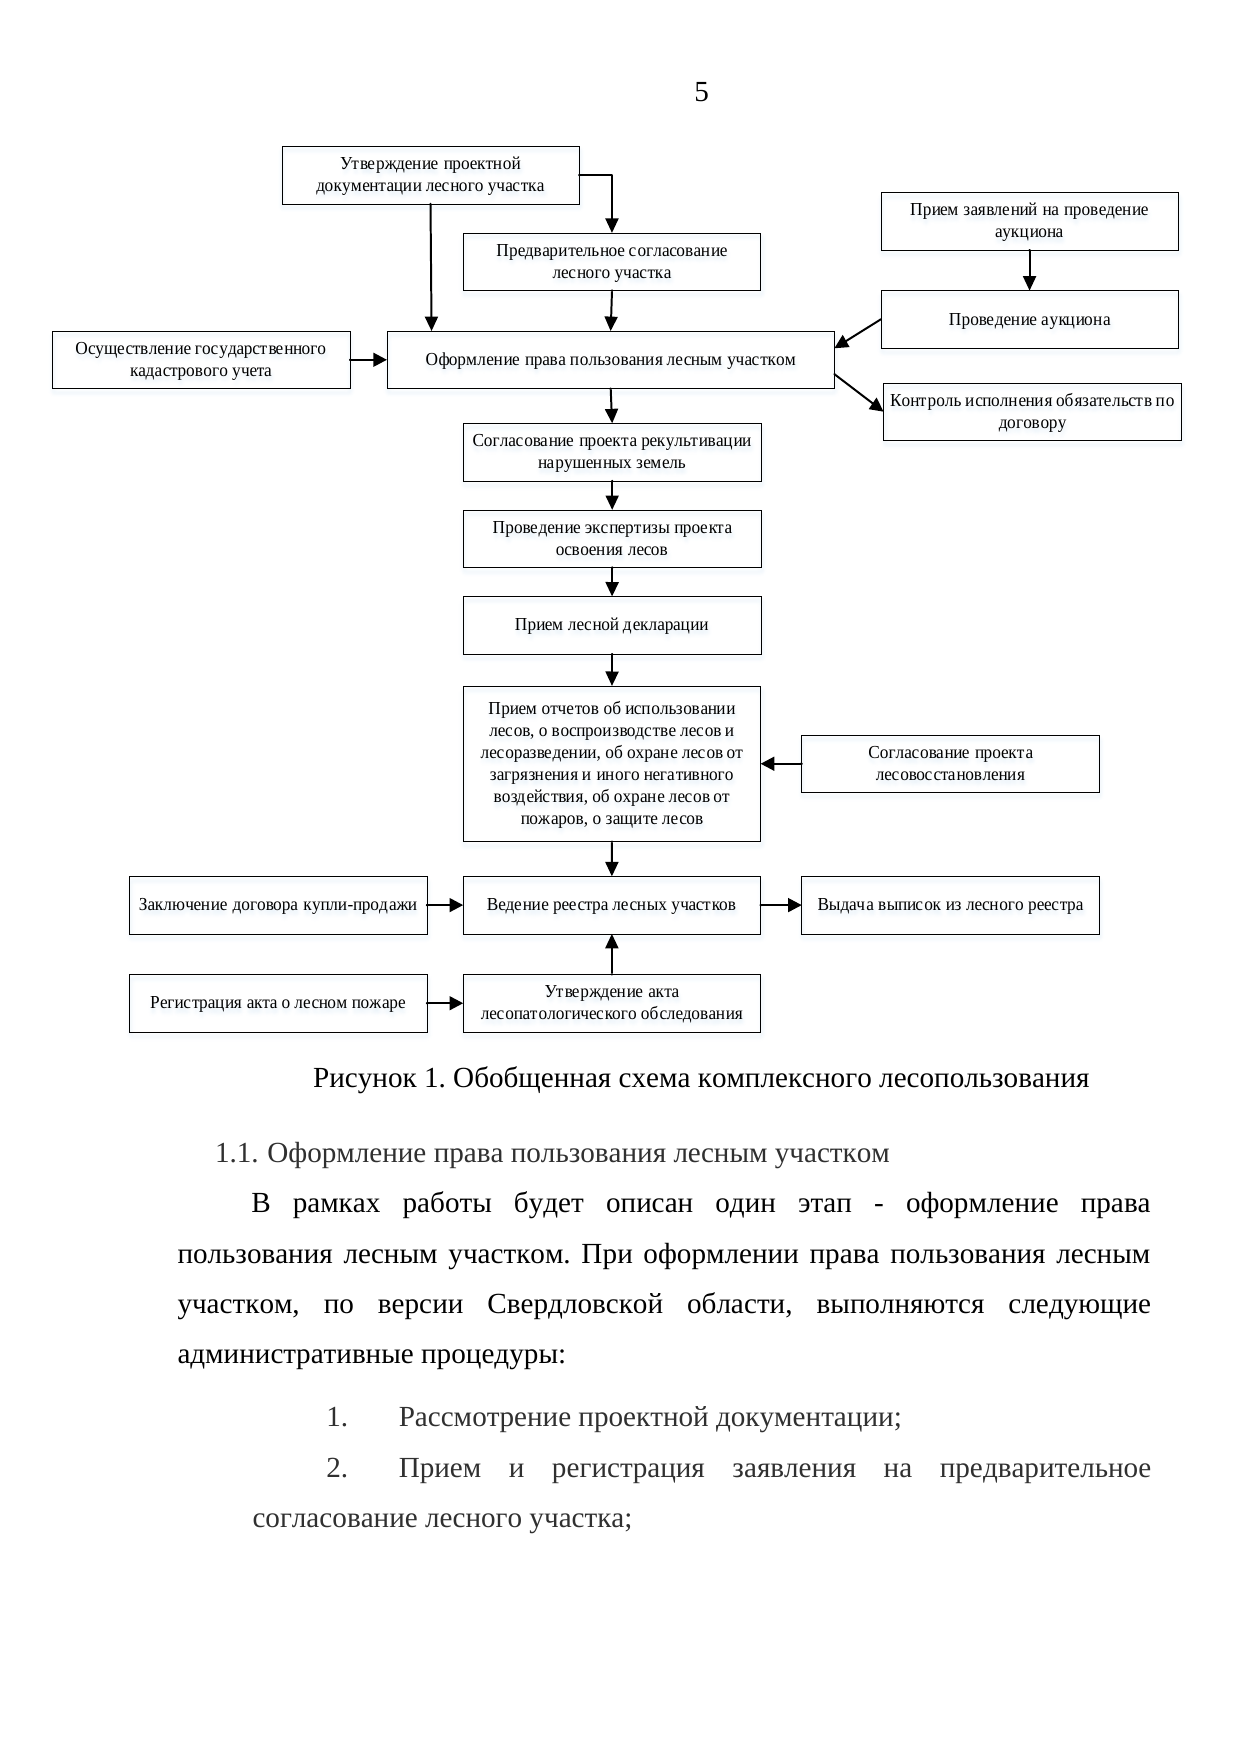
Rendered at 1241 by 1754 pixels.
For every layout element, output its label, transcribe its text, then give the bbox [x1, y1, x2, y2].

text В рамках работы будет описан один этап - оформление права пользования лесным участком. При оформлении права пользования лесным участком, по версии Свердловской области, выполняются следующие административные процедуры: [177, 1186, 1152, 1370]
list Рассмотрение проектной документации; [252, 1399, 1152, 1433]
list Прием и регистрация заявления на предварительное согласование лесного участка; [252, 1450, 1152, 1533]
list Оформление права пользования лесным участком [215, 1135, 1152, 1169]
text Рисунок 1. Обобщенная схема комплексного лесопользования [177, 1060, 1152, 1093]
